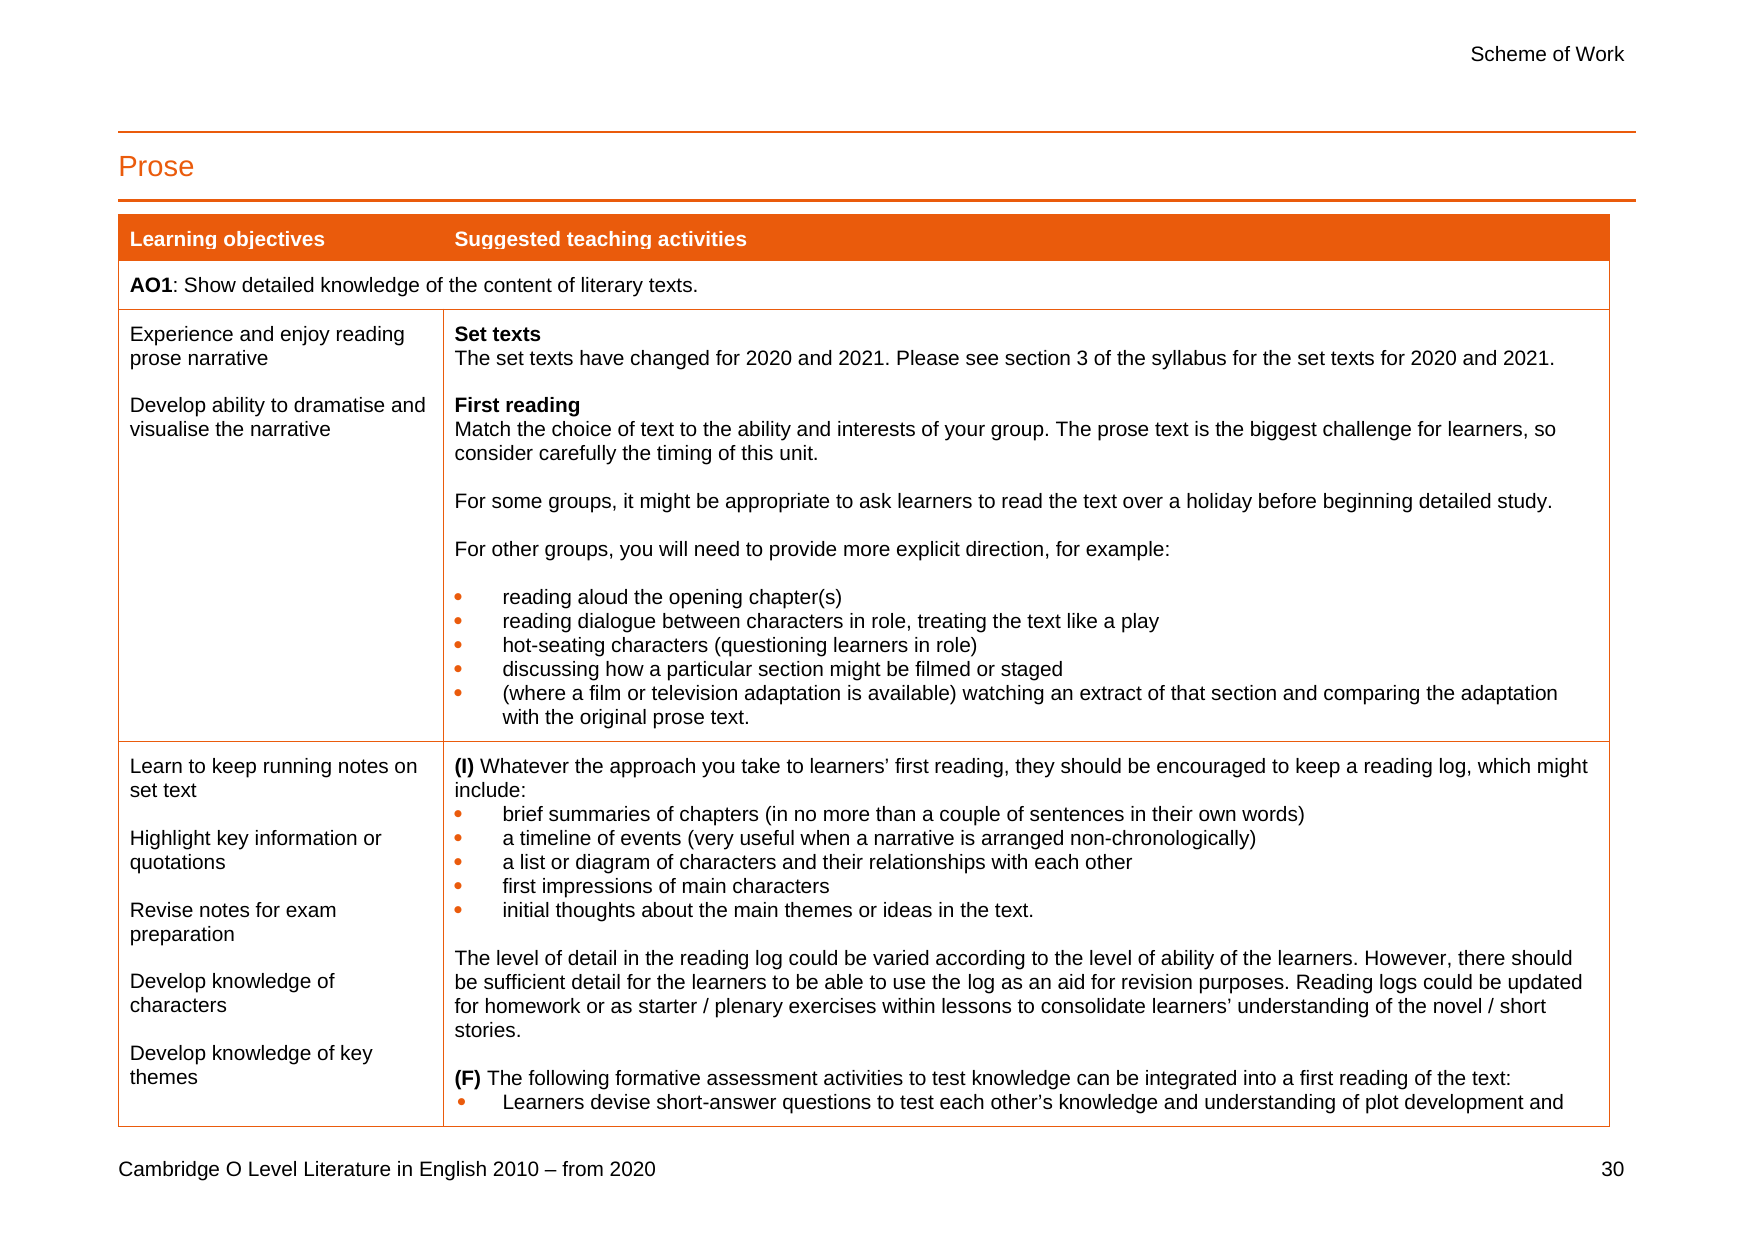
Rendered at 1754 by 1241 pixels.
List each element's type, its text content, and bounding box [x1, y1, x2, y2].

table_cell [444, 742, 1609, 1126]
table_header Suggested teaching activities [444, 215, 1609, 260]
table_cell AO1: Show detailed knowledge of the content of literary texts. [119, 261, 1609, 308]
table_cell Experience and enjoy reading prose narrative Develop ability to dramatise and visualise the narrative [119, 310, 443, 741]
table_cell Set texts The set texts have changed for 2020 and 2021. Please see section 3 of the syllabus for the set texts for 2020 and 2021. First reading Match the choice of text to the ability and interests of your group. The prose text is the biggest challenge for learners, so consider carefully the timing of this unit. For some groups, it might be appropriate to ask learners to read the text over a holiday before beginning detailed study. For other groups, you will need to provide more explicit direction, for example: reading aloud the opening chapter(s) reading dialogue between characters in role, treating the text like a play hot-seating characters (questioning learners in role) discussing how a particular section might be filmed or staged (where a film or television adaptation is available) watching an extract of that section and comparing the adaptation with the original prose text. [444, 310, 1609, 741]
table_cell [119, 742, 443, 1126]
subtitle Prose [118, 133, 1636, 199]
table_header Learning objectives [119, 215, 443, 260]
